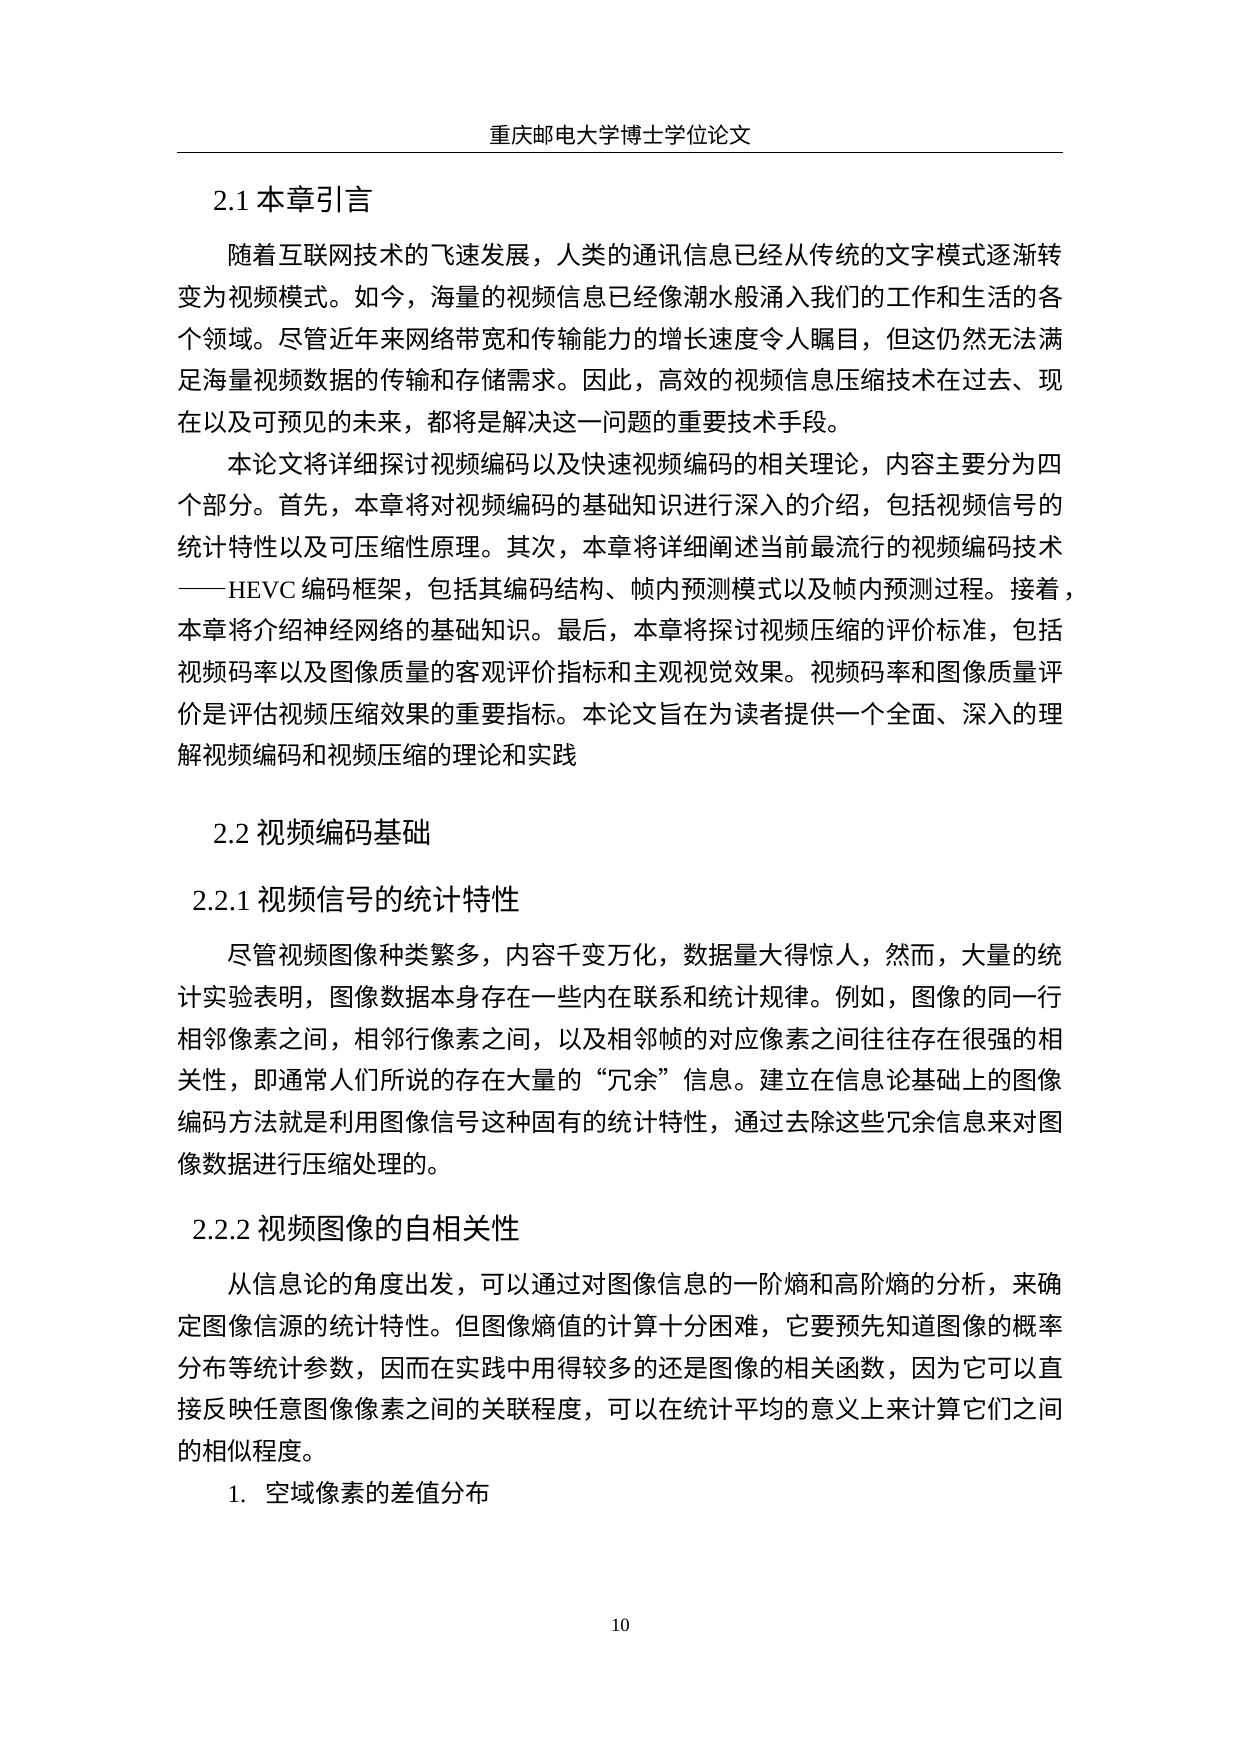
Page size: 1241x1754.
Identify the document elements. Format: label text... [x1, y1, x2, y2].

subtitle 本章引言 [192, 177, 1063, 219]
list 空域像素的差值分布 [227, 1469, 1063, 1511]
subtitle 视频编码基础 [192, 811, 1063, 852]
text 从信息论的角度出发，可以通过对图像信息的一阶熵和高阶熵的分析，来确定图像信源的统计特性。但图像熵值的计算十分困难，它要预先知道图像的概率分布等统计参数，因而在实践中用得较多的还是图像的相关函数，因为它可以直接反映任意图像像素之间的关联程度，可以在统计平均的意义上来计算它们之间的相似程度。 [177, 1261, 1063, 1469]
text 随着互联网技术的飞速发展，人类的通讯信息已经从传统的文字模式逐渐转变为视频模式。如今，海量的视频信息已经像潮水般涌入我们的工作和生活的各个领域。尽管近年来网络带宽和传输能力的增长速度令人瞩目，但这仍然无法满足海量视频数据的传输和存储需求。因此，高效的视频信息压缩技术在过去、现在以及可预见的未来，都将是解决这一问题的重要技术手段。 [177, 231, 1063, 440]
text 本论文将详细探讨视频编码以及快速视频编码的相关理论，内容主要分为四个部分。首先，本章将对视频编码的基础知识进行深入的介绍，包括视频信号的统计特性以及可压缩性原理。其次，本章将详细阐述当前最流行的视频编码技术——HEVC编码框架，包括其编码结构、帧内预测模式以及帧内预测过程。接着，本章将介绍神经网络的基础知识。最后，本章将探讨视频压缩的评价标准，包括视频码率以及图像质量的客观评价指标和主观视觉效果。视频码率和图像质量评价是评估视频压缩效果的重要指标。本论文旨在为读者提供一个全面、深入的理解视频编码和视频压缩的理论和实践 [177, 440, 1063, 773]
text 尽管视频图像种类繁多，内容千变万化，数据量大得惊人，然而，大量的统计实验表明，图像数据本身存在一些内在联系和统计规律。例如，图像的同一行相邻像素之间，相邻行像素之间，以及相邻帧的对应像素之间往往存在很强的相关性，即通常人们所说的存在大量的“冗余”信息。建立在信息论基础上的图像编码方法就是利用图像信号这种固有的统计特性，通过去除这些冗余信息来对图像数据进行压缩处理的。 [177, 931, 1063, 1181]
subtitle 视频信号的统计特性 [192, 877, 1063, 919]
subtitle 视频图像的自相关性 [192, 1206, 1063, 1248]
